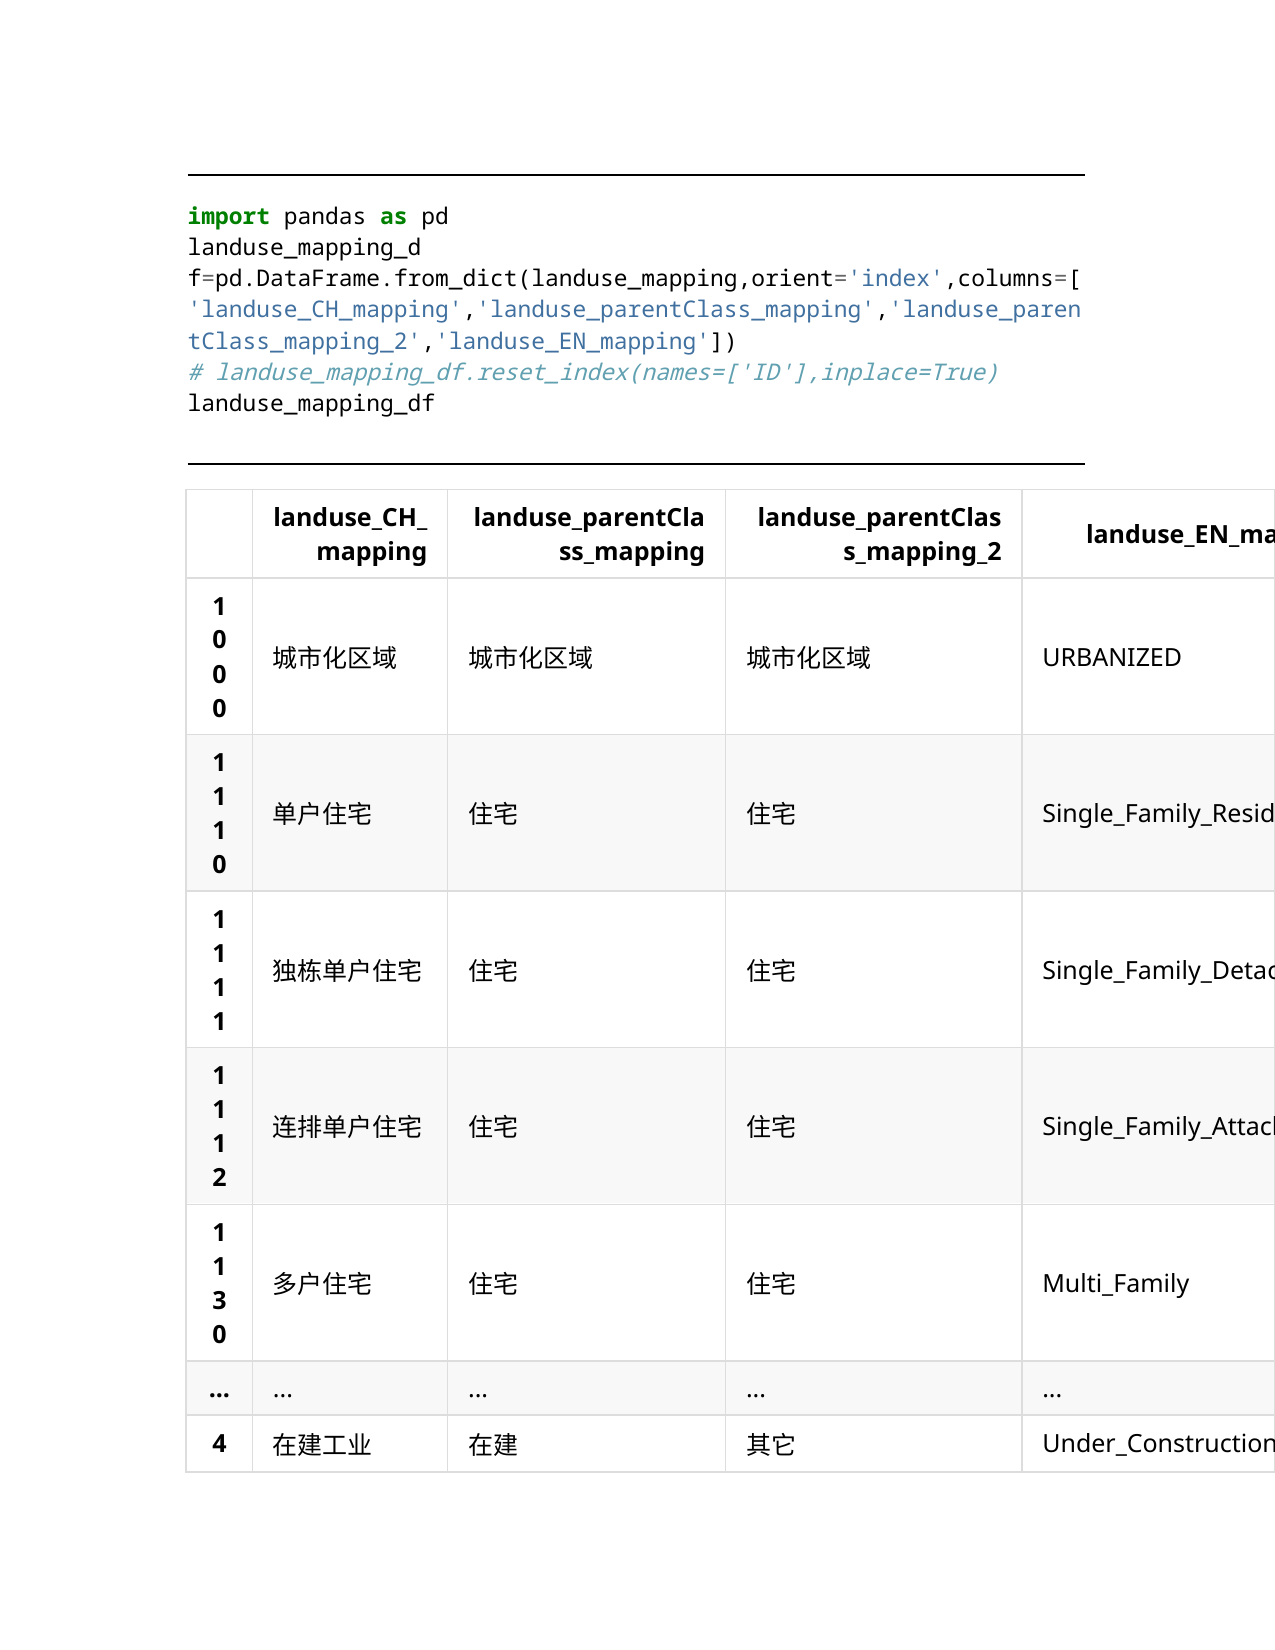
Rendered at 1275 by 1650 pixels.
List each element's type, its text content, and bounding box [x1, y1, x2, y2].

table_cell 城市化区域 [726, 579, 1021, 734]
table_header [187, 490, 252, 577]
table_header landuse_parentClass_mapping [448, 490, 725, 577]
table_cell 在建 [448, 1416, 725, 1471]
table_cell 1000 [187, 579, 252, 734]
table_cell 住宅 [448, 1048, 725, 1203]
table_cell 住宅 [726, 892, 1021, 1047]
table_cell Single_Family_Residential [1023, 735, 1274, 890]
table_cell 城市化区域 [253, 579, 447, 734]
table_cell 1110 [187, 735, 252, 890]
table_cell 1111 [187, 892, 252, 1047]
table_cell Single_Family_Attached [1023, 1048, 1274, 1203]
table_cell 多户住宅 [253, 1205, 447, 1360]
table_cell 住宅 [726, 1205, 1021, 1360]
table_cell 住宅 [448, 735, 725, 890]
table_cell ... [253, 1362, 447, 1414]
table_cell URBANIZED [1023, 579, 1274, 734]
table_header landuse_parentClass_mapping_2 [726, 490, 1021, 577]
table_cell ... [1023, 1362, 1274, 1414]
table_cell 住宅 [448, 892, 725, 1047]
table_cell 1130 [187, 1205, 252, 1360]
table_header landuse_EN_mapping [1023, 490, 1274, 577]
table_cell ... [187, 1362, 252, 1414]
table_cell 城市化区域 [448, 579, 725, 734]
table_cell 其它 [726, 1416, 1021, 1471]
table_cell 在建工业 [253, 1416, 447, 1471]
table_cell Under_Construction_Industrial [1023, 1416, 1274, 1471]
table_cell 4230 [187, 1416, 252, 1471]
table_cell 住宅 [448, 1205, 725, 1360]
table_cell Multi_Family [1023, 1205, 1274, 1360]
table_cell 住宅 [726, 1048, 1021, 1203]
text import pandas as pd landuse_mapping_df=pd.DataFrame.from_dict(landuse_mapping,orient='index',columns=['landuse_CH_mapping','landuse_parentClass_mapping','landuse_parentClass_mapping_2','landuse_EN_mapping']) # landuse_mapping_df.reset_index(names=['ID'],inplace=True) landuse_mapping_df [187, 199, 1087, 418]
table_cell 住宅 [726, 735, 1021, 890]
table_cell 连排单户住宅 [253, 1048, 447, 1203]
table_cell ... [726, 1362, 1021, 1414]
table_cell 单户住宅 [253, 735, 447, 890]
table_cell 独栋单户住宅 [253, 892, 447, 1047]
table_cell ... [448, 1362, 725, 1414]
table_header landuse_CH_mapping [253, 490, 447, 577]
table_cell 1112 [187, 1048, 252, 1203]
table_cell Single_Family_Detached [1023, 892, 1274, 1047]
